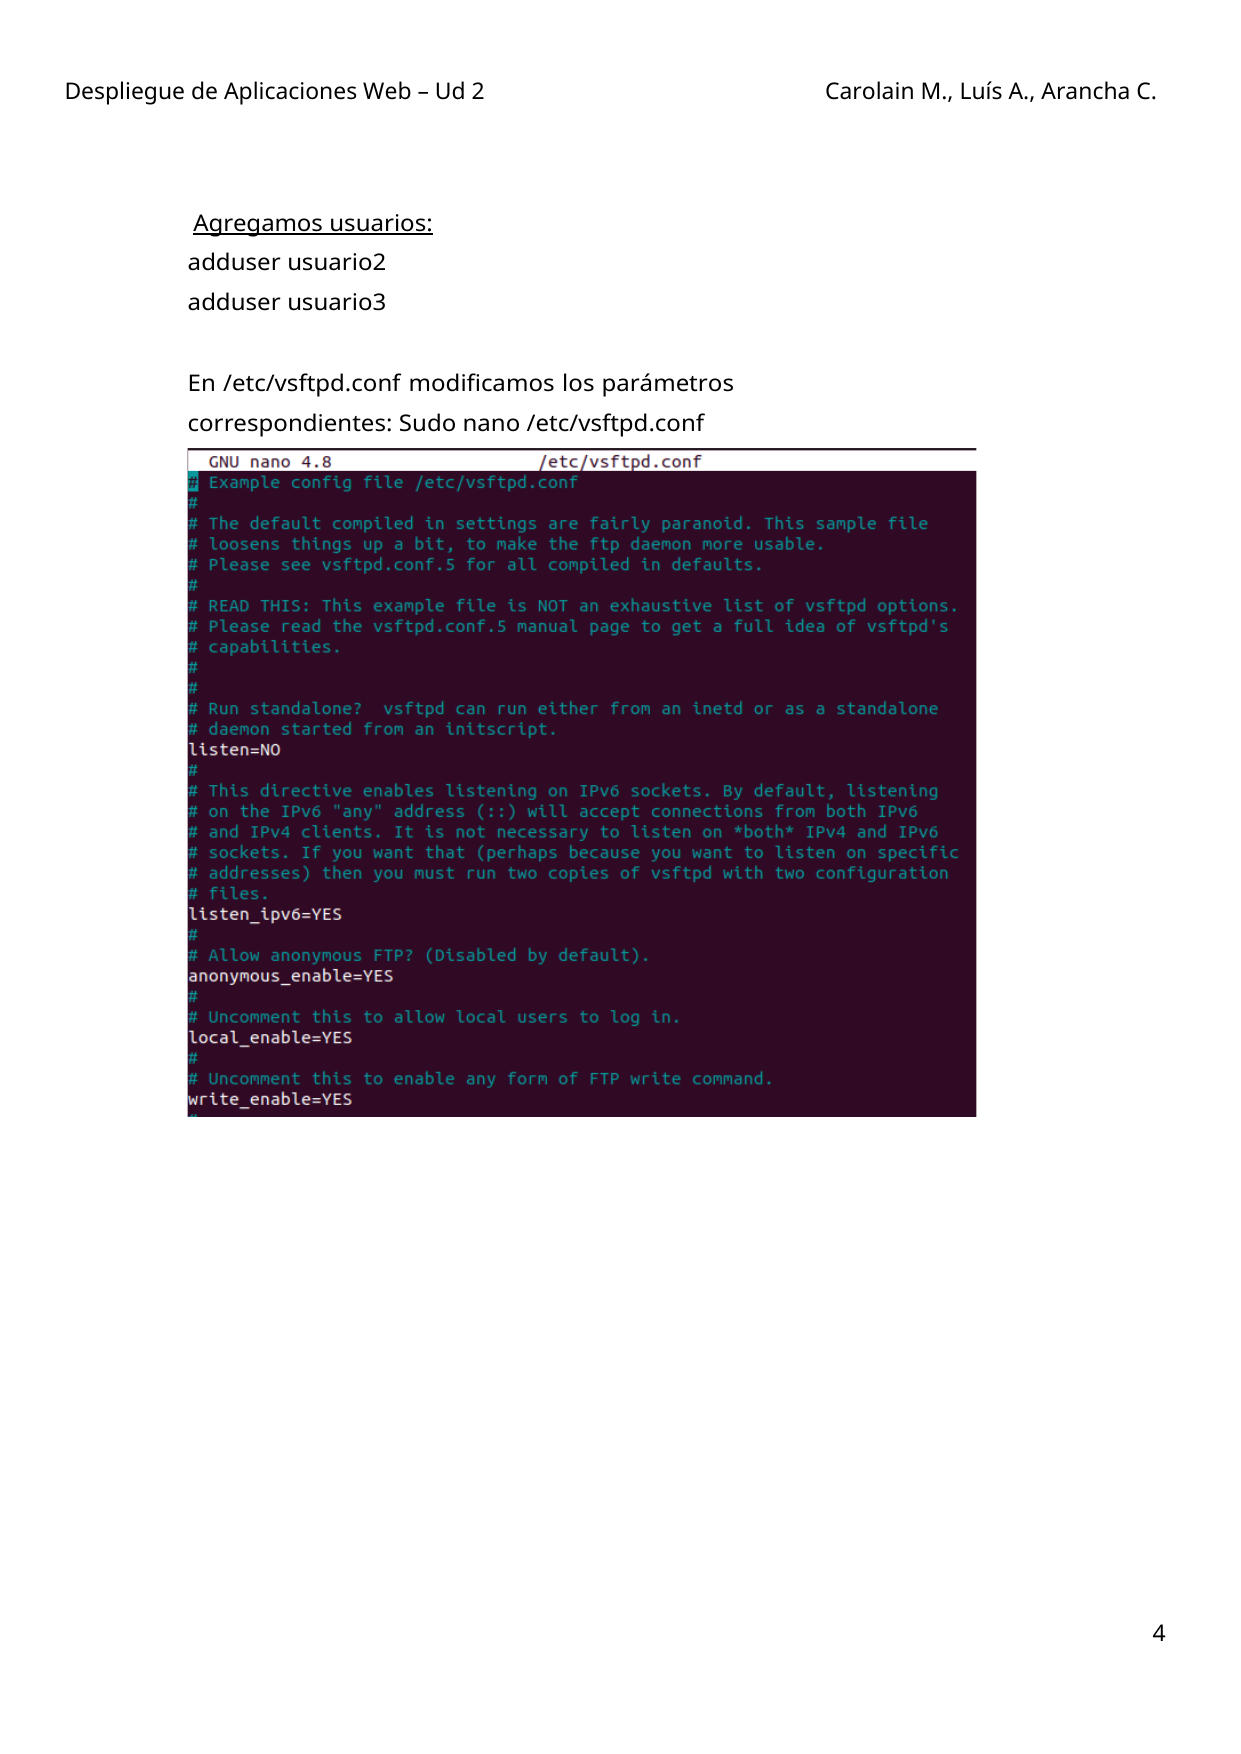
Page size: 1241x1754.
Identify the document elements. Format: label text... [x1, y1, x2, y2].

text adduser usuario2 adduser usuario3 [187, 246, 430, 318]
text Agregamos usuarios: [193, 207, 1165, 238]
picture [187, 448, 977, 1117]
text En /etc/vsftpd.conf modificamos los parámetros correspondientes: Sudo nano /etc/vsftpd.conf [187, 367, 946, 439]
